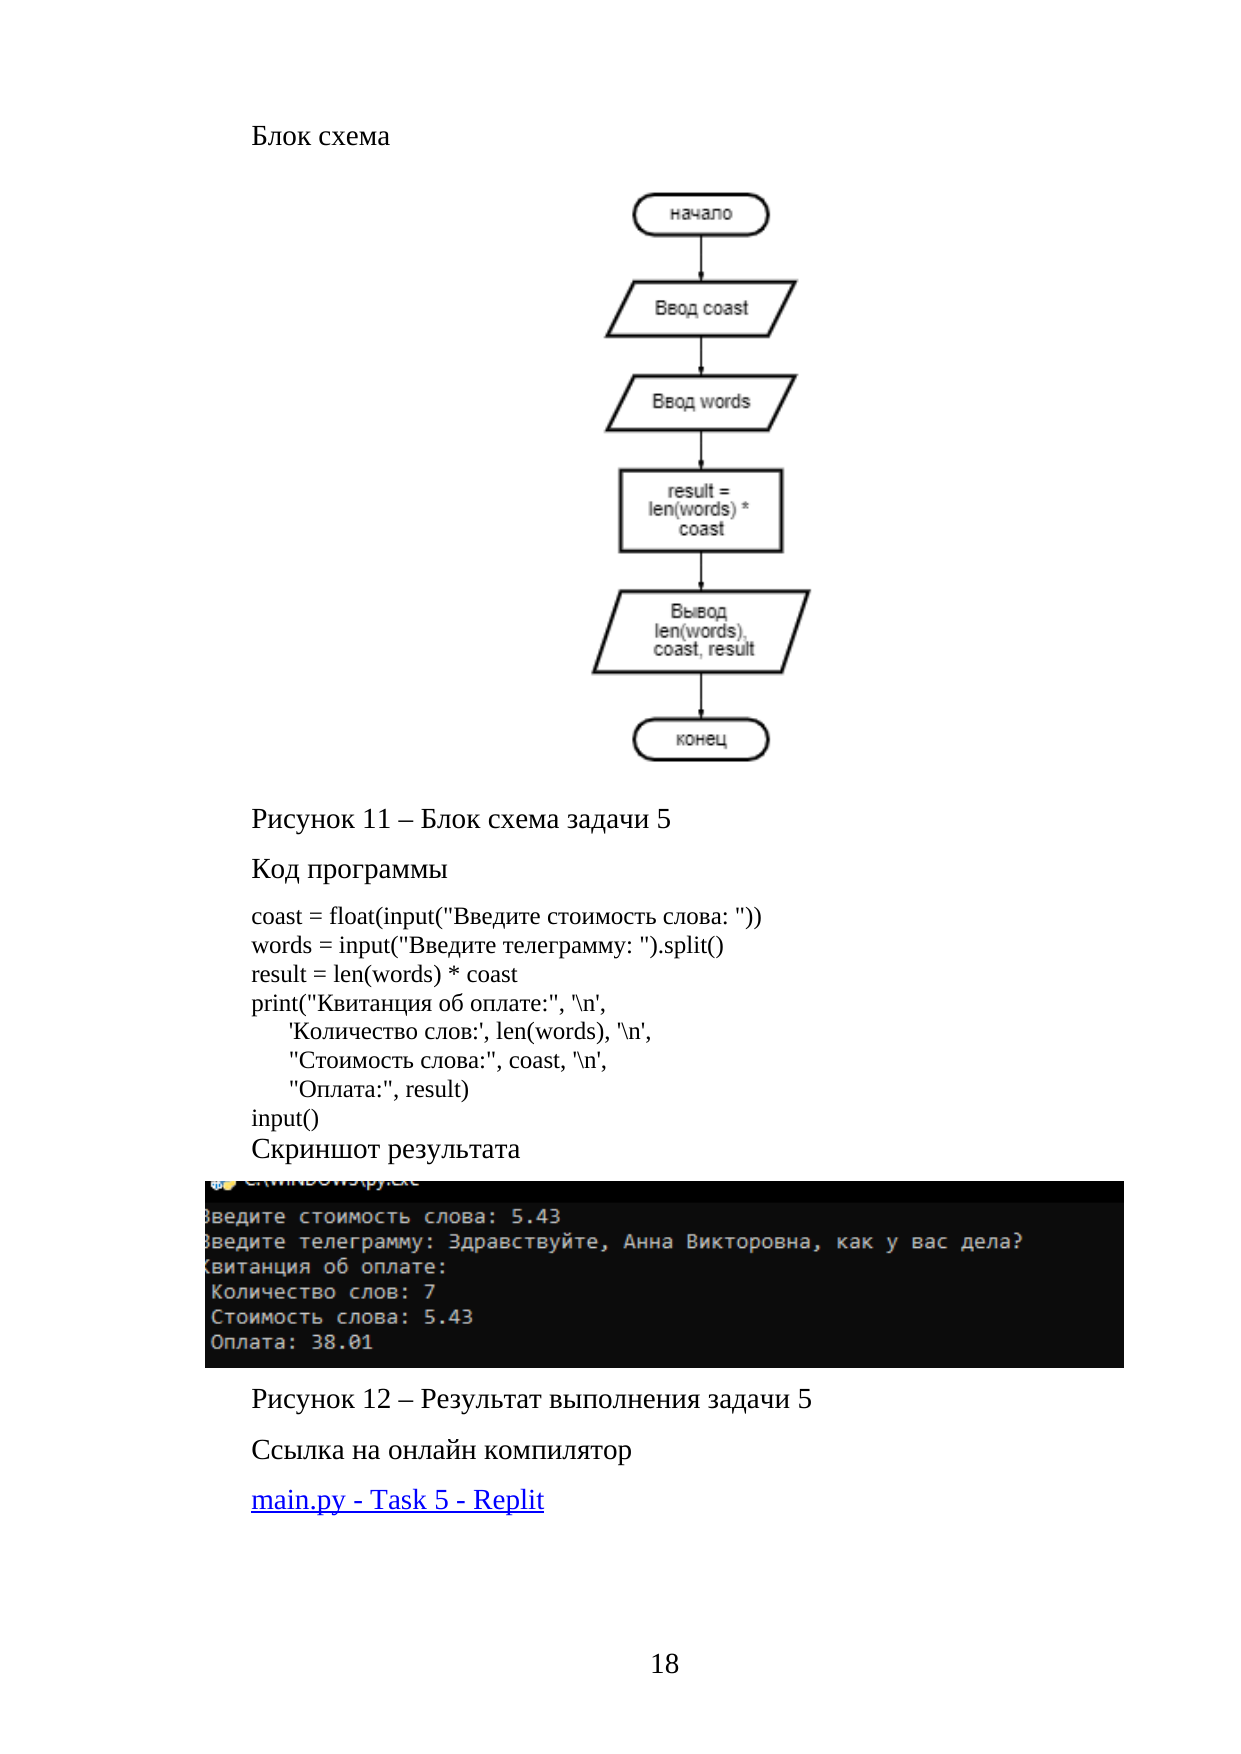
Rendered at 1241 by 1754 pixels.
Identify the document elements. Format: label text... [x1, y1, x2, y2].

text print("Квитанция об оплате:", '\n', [177, 988, 1152, 1016]
text words = input("Введите телеграмму: ").split() [177, 930, 1152, 959]
picture [205, 1181, 1124, 1368]
text "Оплата:", result) [177, 1074, 1152, 1103]
text main.py - Task 5 - Replit [177, 1482, 1152, 1516]
text result = len(words) * coast [177, 959, 1152, 988]
text Ссылка на онлайн компилятор [177, 1432, 1152, 1465]
text Блок схема [177, 118, 1152, 152]
text coast = float(input("Введите стоимость слова: ")) [177, 901, 1152, 930]
text Скриншот результата [177, 1131, 1152, 1165]
text "Стоимость слова:", coast, '\n', [177, 1045, 1152, 1074]
text 'Количество слов:', len(words), '\n', [177, 1016, 1152, 1045]
text Рисунок 12 – Результат выполнения задачи 5 [177, 1382, 1152, 1415]
text Код программы [177, 851, 1152, 884]
text input() [177, 1103, 1152, 1131]
text Рисунок 11 – Блок схема задачи 5 [177, 801, 1152, 834]
picture [581, 168, 822, 787]
